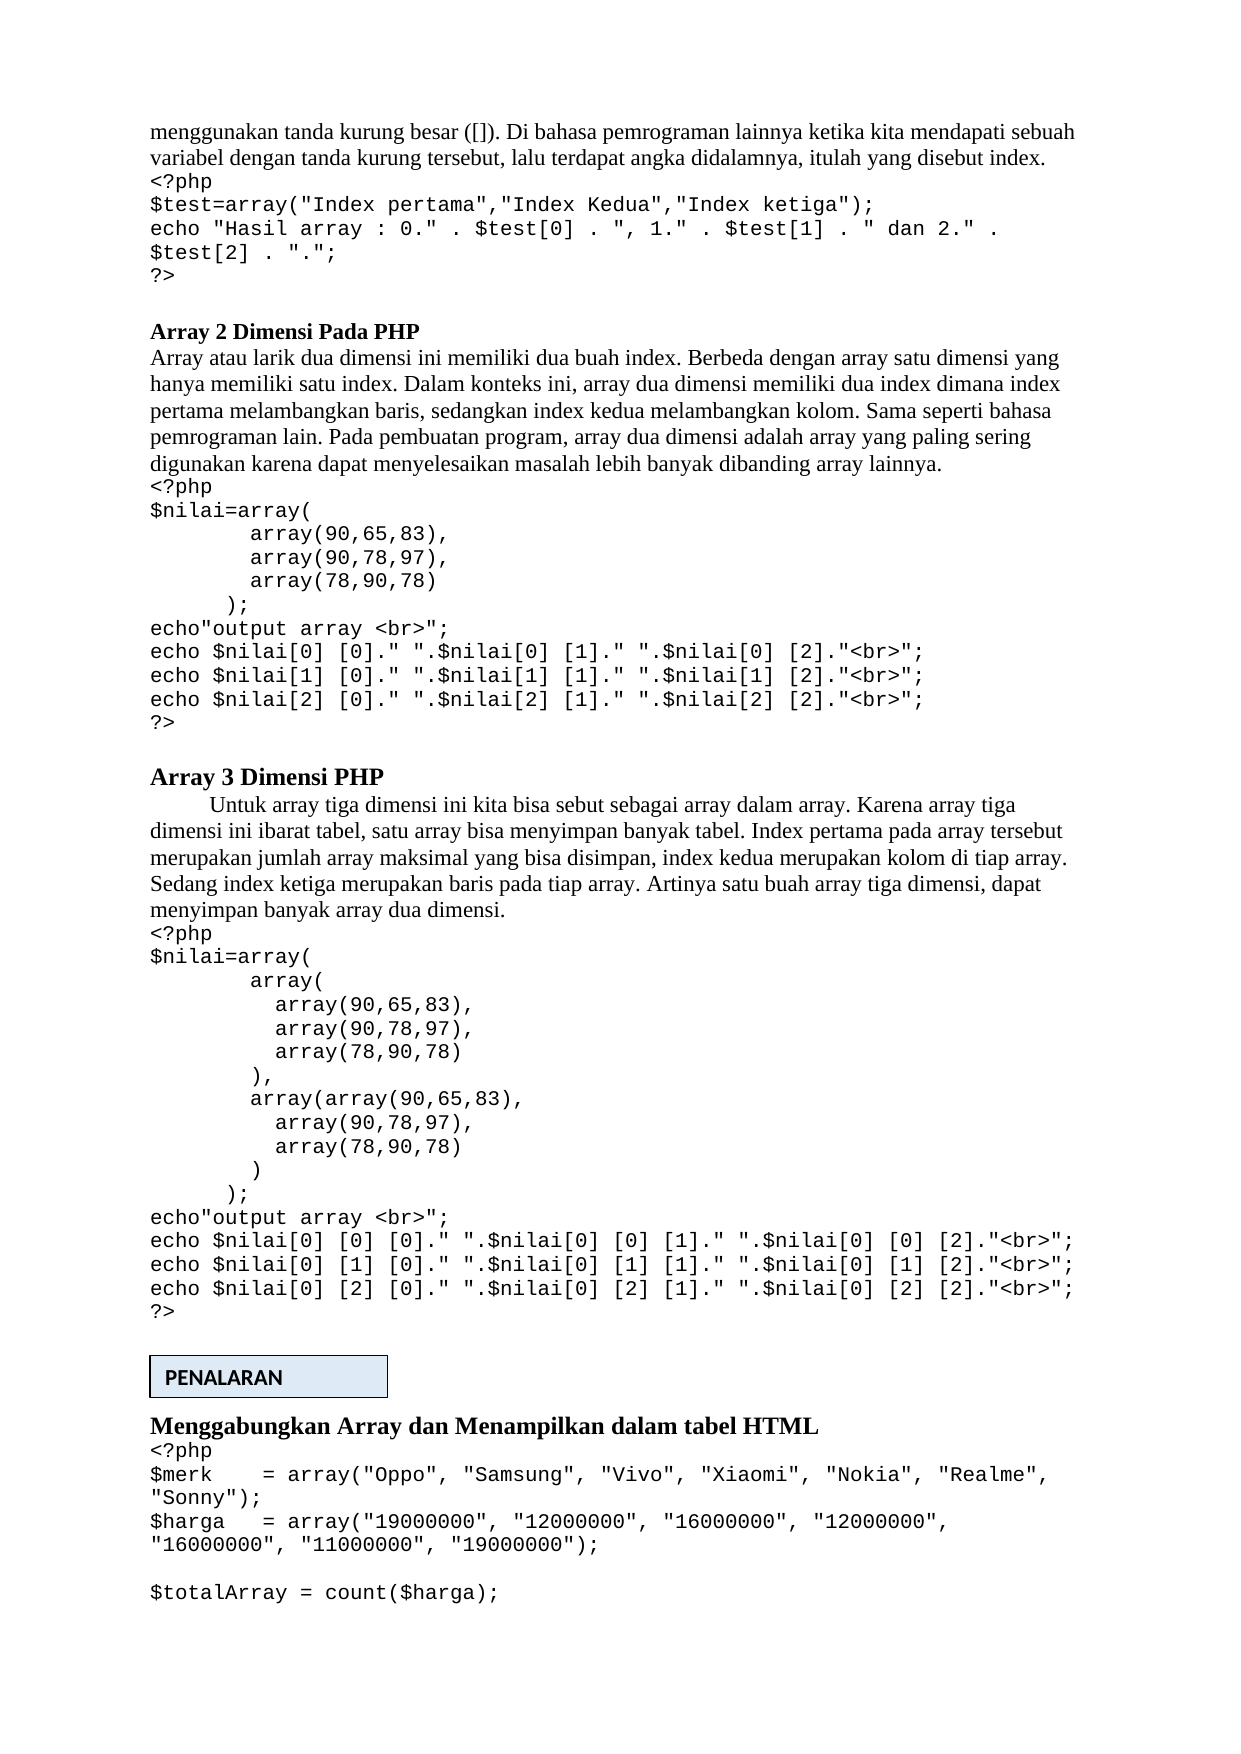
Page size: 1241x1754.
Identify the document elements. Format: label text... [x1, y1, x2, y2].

text ?> [150, 1301, 1090, 1325]
text ); [150, 1183, 1090, 1207]
text array(90,65,83), [150, 994, 1090, 1017]
subtitle Array 2 Dimensi Pada PHP [150, 318, 1090, 344]
text array(90,78,97), [150, 547, 1090, 571]
text array(78,90,78) [150, 1041, 1090, 1065]
text echo $nilai[0] [2] [0]." ".$nilai[0] [2] [1]." ".$nilai[0] [2] [2]."<br>"; [150, 1278, 1090, 1301]
text array(array(90,65,83), [150, 1088, 1090, 1112]
text <?php [150, 1440, 1090, 1463]
text ), [150, 1065, 1090, 1088]
text $merk = array("Oppo", "Samsung", "Vivo", "Xiaomi", "Nokia", "Realme", "Sonny"); [150, 1463, 1090, 1511]
text echo $nilai[0] [1] [0]." ".$nilai[0] [1] [1]." ".$nilai[0] [1] [2]."<br>"; [150, 1254, 1090, 1278]
text echo $nilai[0] [0]." ".$nilai[0] [1]." ".$nilai[0] [2]."<br>"; [150, 641, 1090, 665]
text array(90,65,83), [150, 523, 1090, 547]
text $totalArray = count($harga); [150, 1582, 1090, 1605]
text array(78,90,78) [150, 571, 1090, 594]
text $test=array("Index pertama","Index Kedua","Index ketiga"); [150, 194, 1090, 218]
text Untuk array tiga dimensi ini kita bisa sebut sebagai array dalam array. Karena array tiga dimensi ini ibarat tabel, satu array bisa menyimpan banyak tabel. Index pertama pada array tersebut merupakan jumlah array maksimal yang bisa disimpan, index kedua merupakan kolom di tiap array. Sedang index ketiga merupakan baris pada tiap array. Artinya satu buah array tiga dimensi, dapat menyimpan banyak array dua dimensi. <?php [150, 791, 1090, 947]
text ); [150, 594, 1090, 618]
text Menggabungkan Array dan Menampilkan dalam tabel HTML [150, 1411, 1090, 1440]
text ) [150, 1159, 1090, 1183]
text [150, 118, 1090, 194]
text echo"output array <br>"; [150, 618, 1090, 641]
text echo $nilai[2] [0]." ".$nilai[2] [1]." ".$nilai[2] [2]."<br>"; [150, 689, 1090, 712]
text array(90,78,97), [150, 1017, 1090, 1041]
text array( [150, 970, 1090, 994]
text echo $nilai[0] [0] [0]." ".$nilai[0] [0] [1]." ".$nilai[0] [0] [2]."<br>"; [150, 1230, 1090, 1254]
text $nilai=array( [150, 499, 1090, 523]
text array(90,78,97), [150, 1112, 1090, 1136]
text ?> [150, 265, 1090, 289]
text Array atau larik dua dimensi ini memiliki dua buah index. Berbeda dengan array satu dimensi yang hanya memiliki satu index. Dalam konteks ini, array dua dimensi memiliki dua index dimana index pertama melambangkan baris, sedangkan index kedua melambangkan kolom. Sama seperti bahasa pemrograman lain. Pada pembuatan program, array dua dimensi adalah array yang paling sering digunakan karena dapat menyelesaikan masalah lebih banyak dibanding array lainnya. <?php [150, 344, 1090, 499]
text $nilai=array( [150, 947, 1090, 970]
text echo $nilai[1] [0]." ".$nilai[1] [1]." ".$nilai[1] [2]."<br>"; [150, 665, 1090, 689]
subtitle Array 3 Dimensi PHP [150, 762, 1090, 791]
text $harga = array("19000000", "12000000", "16000000", "12000000", "16000000", "11000000", "19000000"); [150, 1511, 1090, 1558]
text echo "Hasil array : 0." . $test[0] . ", 1." . $test[1] . " dan 2." . $test[2] . "."; [150, 218, 1090, 265]
text array(78,90,78) [150, 1136, 1090, 1159]
text echo"output array <br>"; [150, 1207, 1090, 1230]
text ?> [150, 712, 1090, 736]
